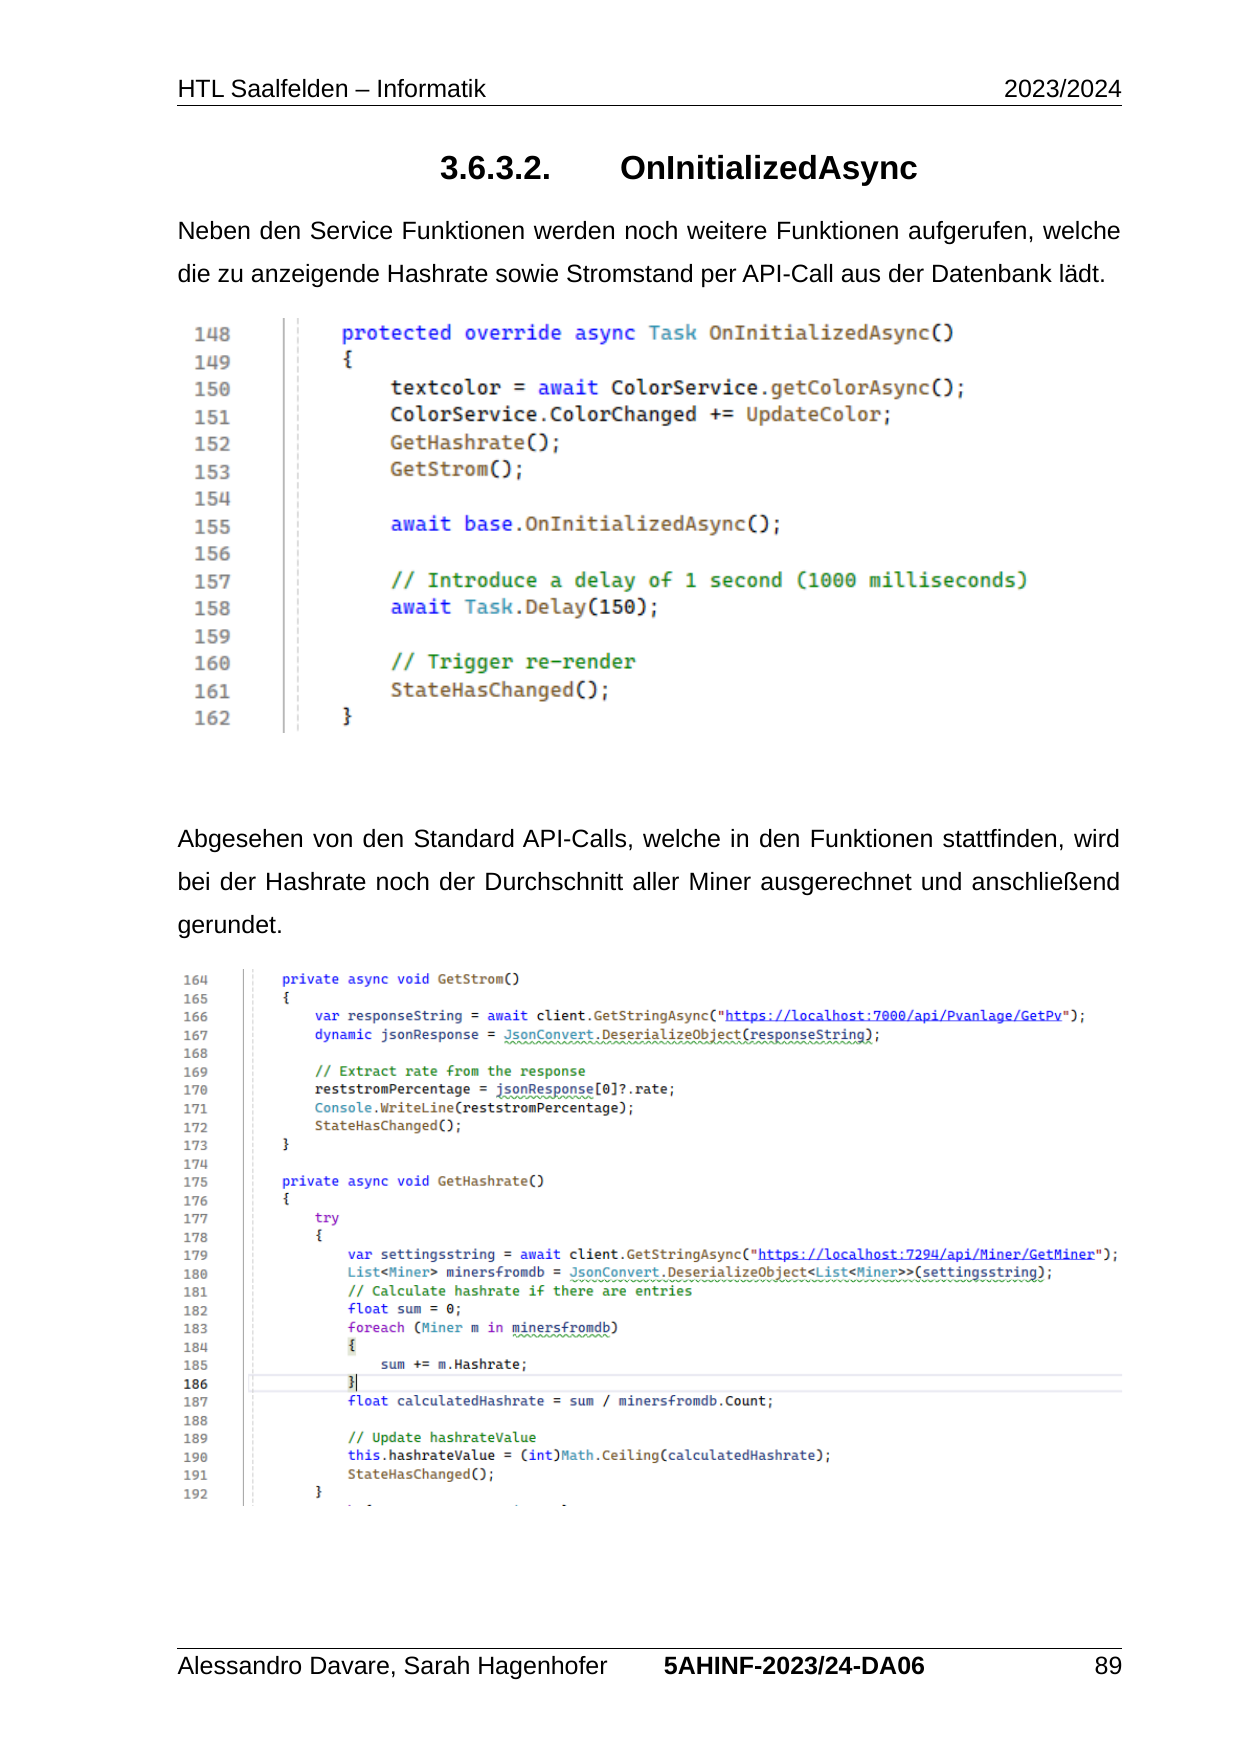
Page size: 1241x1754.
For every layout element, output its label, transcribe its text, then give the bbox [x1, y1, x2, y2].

picture [177, 318, 1037, 733]
text Neben den Service Funktionen werden noch weitere Funktionen aufgerufen, welche die zu anzeigende Hashrate sowie Stromstand per API-Call aus der Datenbank lädt. [177, 216, 1122, 288]
text Abgesehen von den Standard API-Calls, welche in den Funktionen stattfinden, wird bei der Hashrate noch der Durchschnitt aller Miner ausgerechnet und anschließend gerundet. [177, 823, 1122, 938]
picture [177, 969, 1123, 1506]
subtitle OnInitializedAsync [440, 148, 1122, 186]
